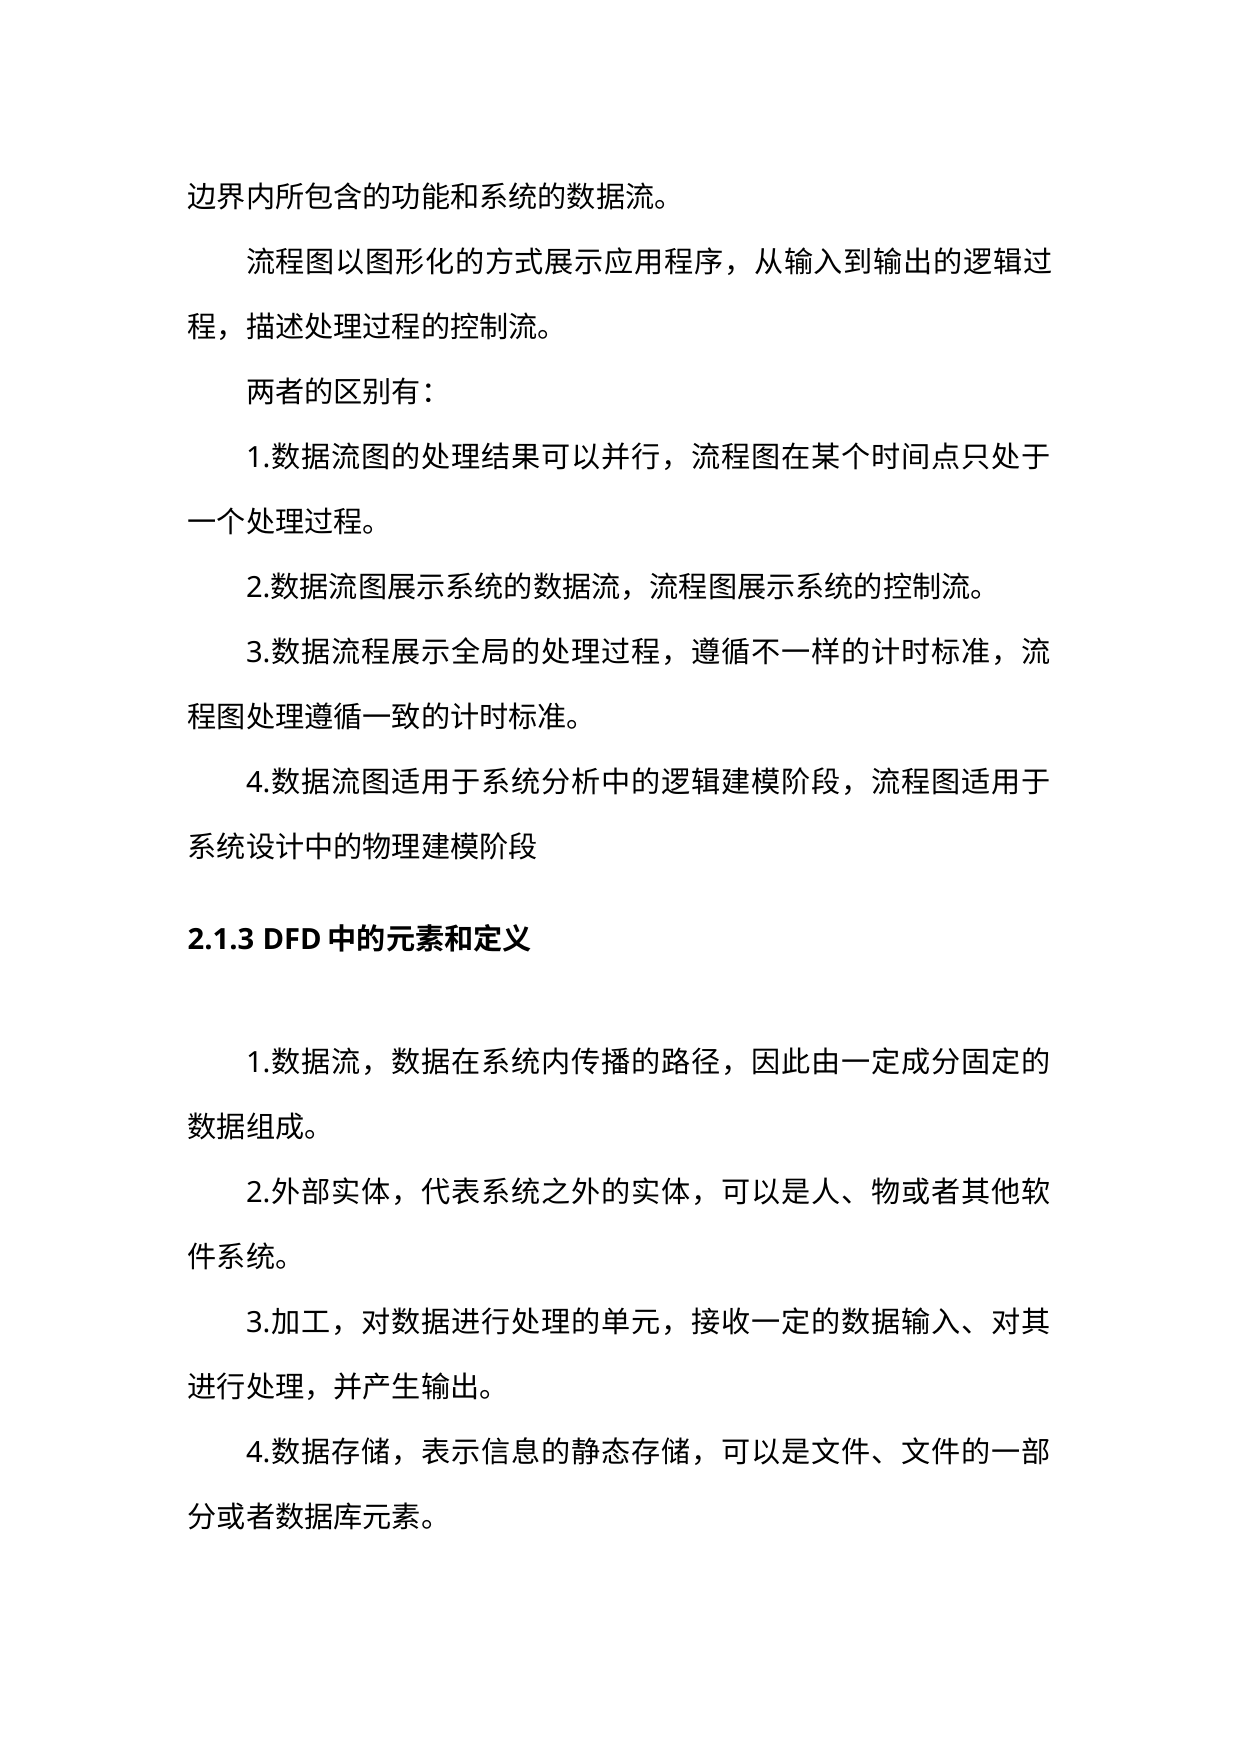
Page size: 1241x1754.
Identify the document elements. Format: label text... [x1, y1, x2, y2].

text 2.数据流图展示系统的数据流，流程图展示系统的控制流。 [187, 552, 1053, 617]
text 4.数据存储，表示信息的静态存储，可以是文件、文件的一部分或者数据库元素。 [187, 1417, 1053, 1547]
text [187, 162, 1053, 227]
text 1.数据流图的处理结果可以并行，流程图在某个时间点只处于一个处理过程。 [187, 422, 1053, 552]
text 3.加工，对数据进行处理的单元，接收一定的数据输入、对其进行处理，并产生输出。 [187, 1287, 1053, 1417]
text 2.外部实体，代表系统之外的实体，可以是人、物或者其他软件系统。 [187, 1157, 1053, 1287]
text 两者的区别有： [187, 357, 1053, 422]
subtitle DFD中的元素和定义 [187, 904, 1053, 969]
text 流程图以图形化的方式展示应用程序，从输入到输出的逻辑过程，描述处理过程的控制流。 [187, 227, 1053, 357]
text 4.数据流图适用于系统分析中的逻辑建模阶段，流程图适用于系统设计中的物理建模阶段 [187, 747, 1053, 877]
text 1.数据流，数据在系统内传播的路径，因此由一定成分固定的数据组成。 [187, 1027, 1053, 1157]
text 3.数据流程展示全局的处理过程，遵循不一样的计时标准，流程图处理遵循一致的计时标准。 [187, 617, 1053, 747]
